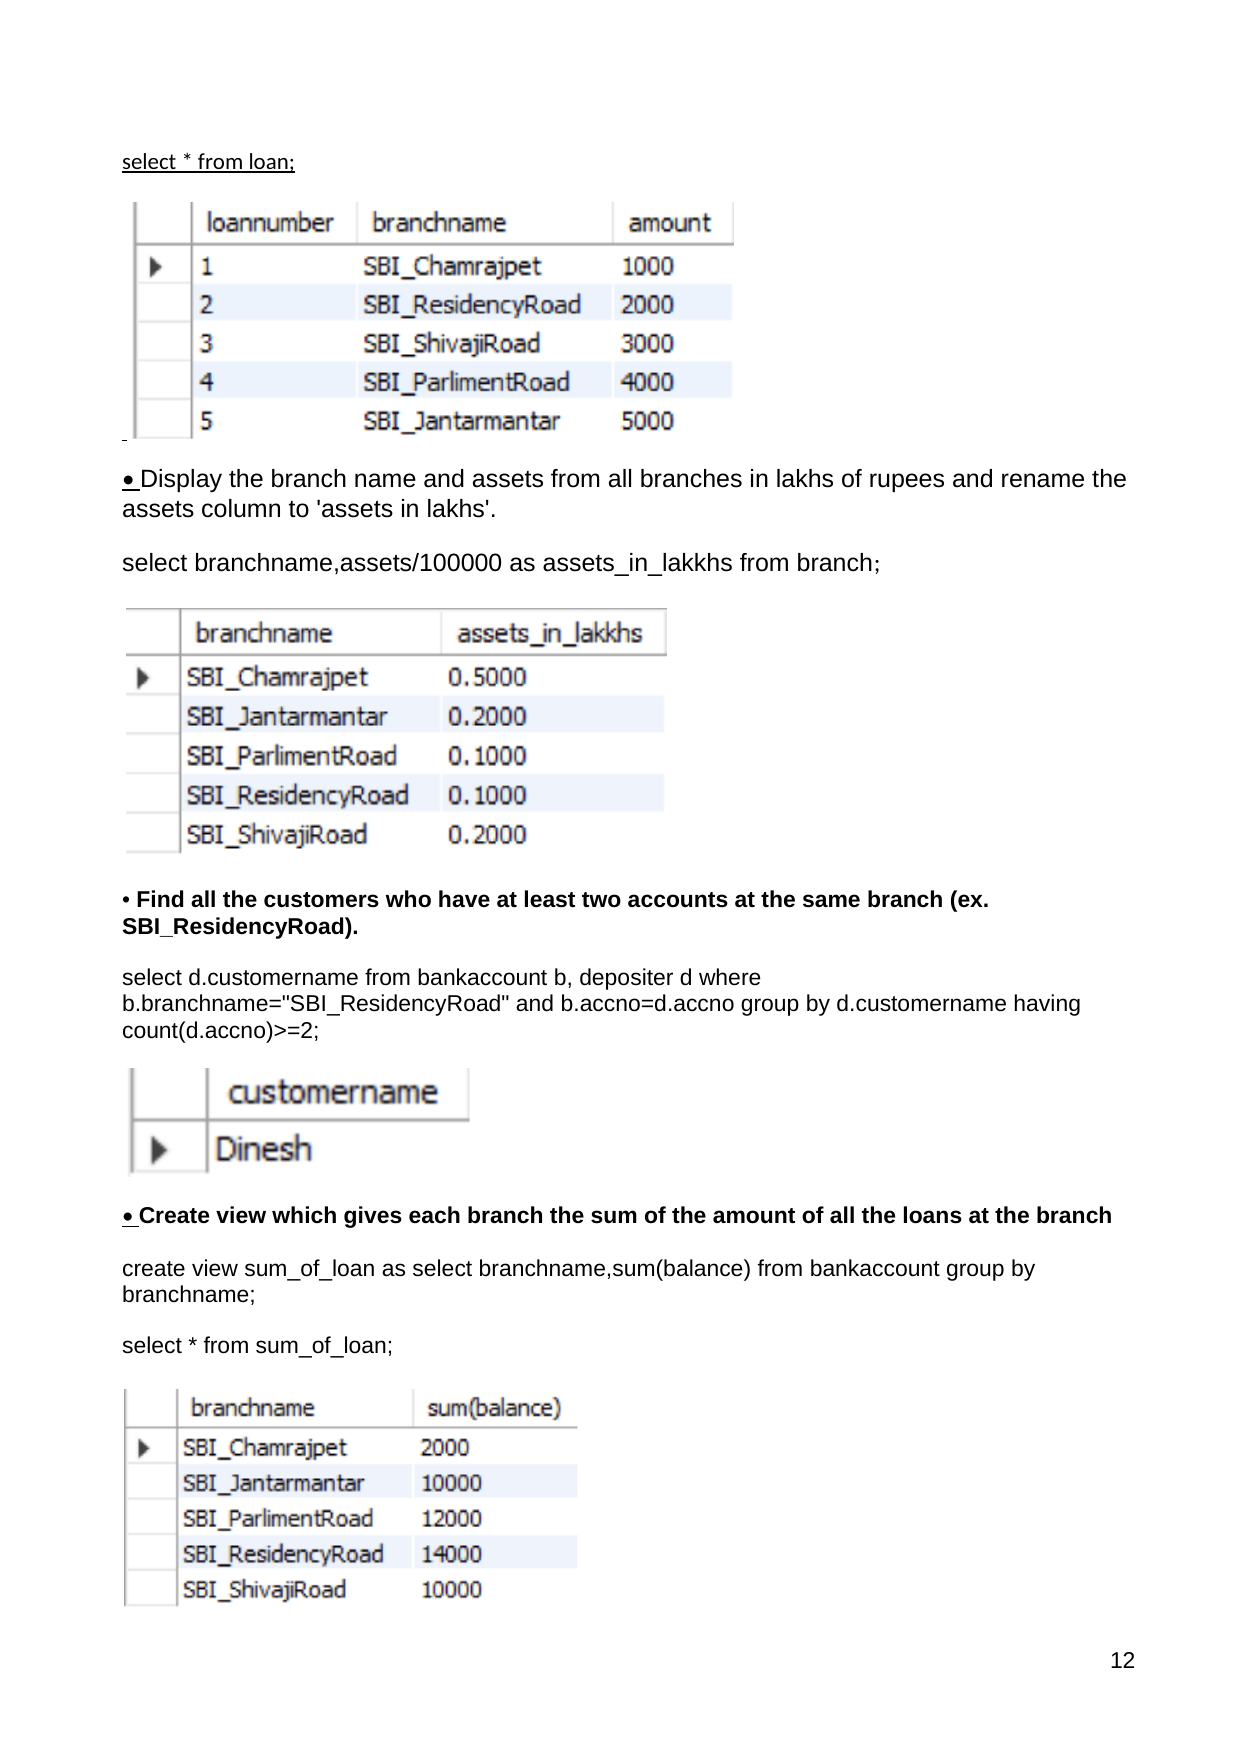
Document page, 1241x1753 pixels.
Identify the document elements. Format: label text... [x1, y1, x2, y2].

text select * from loan; [122, 147, 1135, 175]
picture [127, 200, 738, 439]
text select d.customername from bankaccount b, depositer d where b.branchname="SBI_ResidencyRoad" and b.accno=d.accno group by d.customername having count(d.accno)>=2; [122, 964, 1135, 1043]
text • Find all the customers who have at least two accounts at the same branch (ex. SBI_ResidencyRoad). [122, 886, 1135, 939]
picture [121, 1383, 585, 1608]
text • Display the branch name and assets from all branches in lakhs of rupees and rename the assets column to 'assets in lakhs'. [122, 463, 1135, 522]
picture [121, 602, 669, 862]
text select branchname,assets/100000 as assets_in_lakkhs from branch; [122, 547, 1135, 578]
text select * from sum_of_loan; [122, 1332, 1135, 1359]
text create view sum_of_loan as select branchname,sum(balance) from bankaccount group by branchname; [122, 1254, 1135, 1307]
picture [121, 1068, 470, 1177]
text • Create view which gives each branch the sum of the amount of all the loans at the branch [122, 1202, 1135, 1229]
